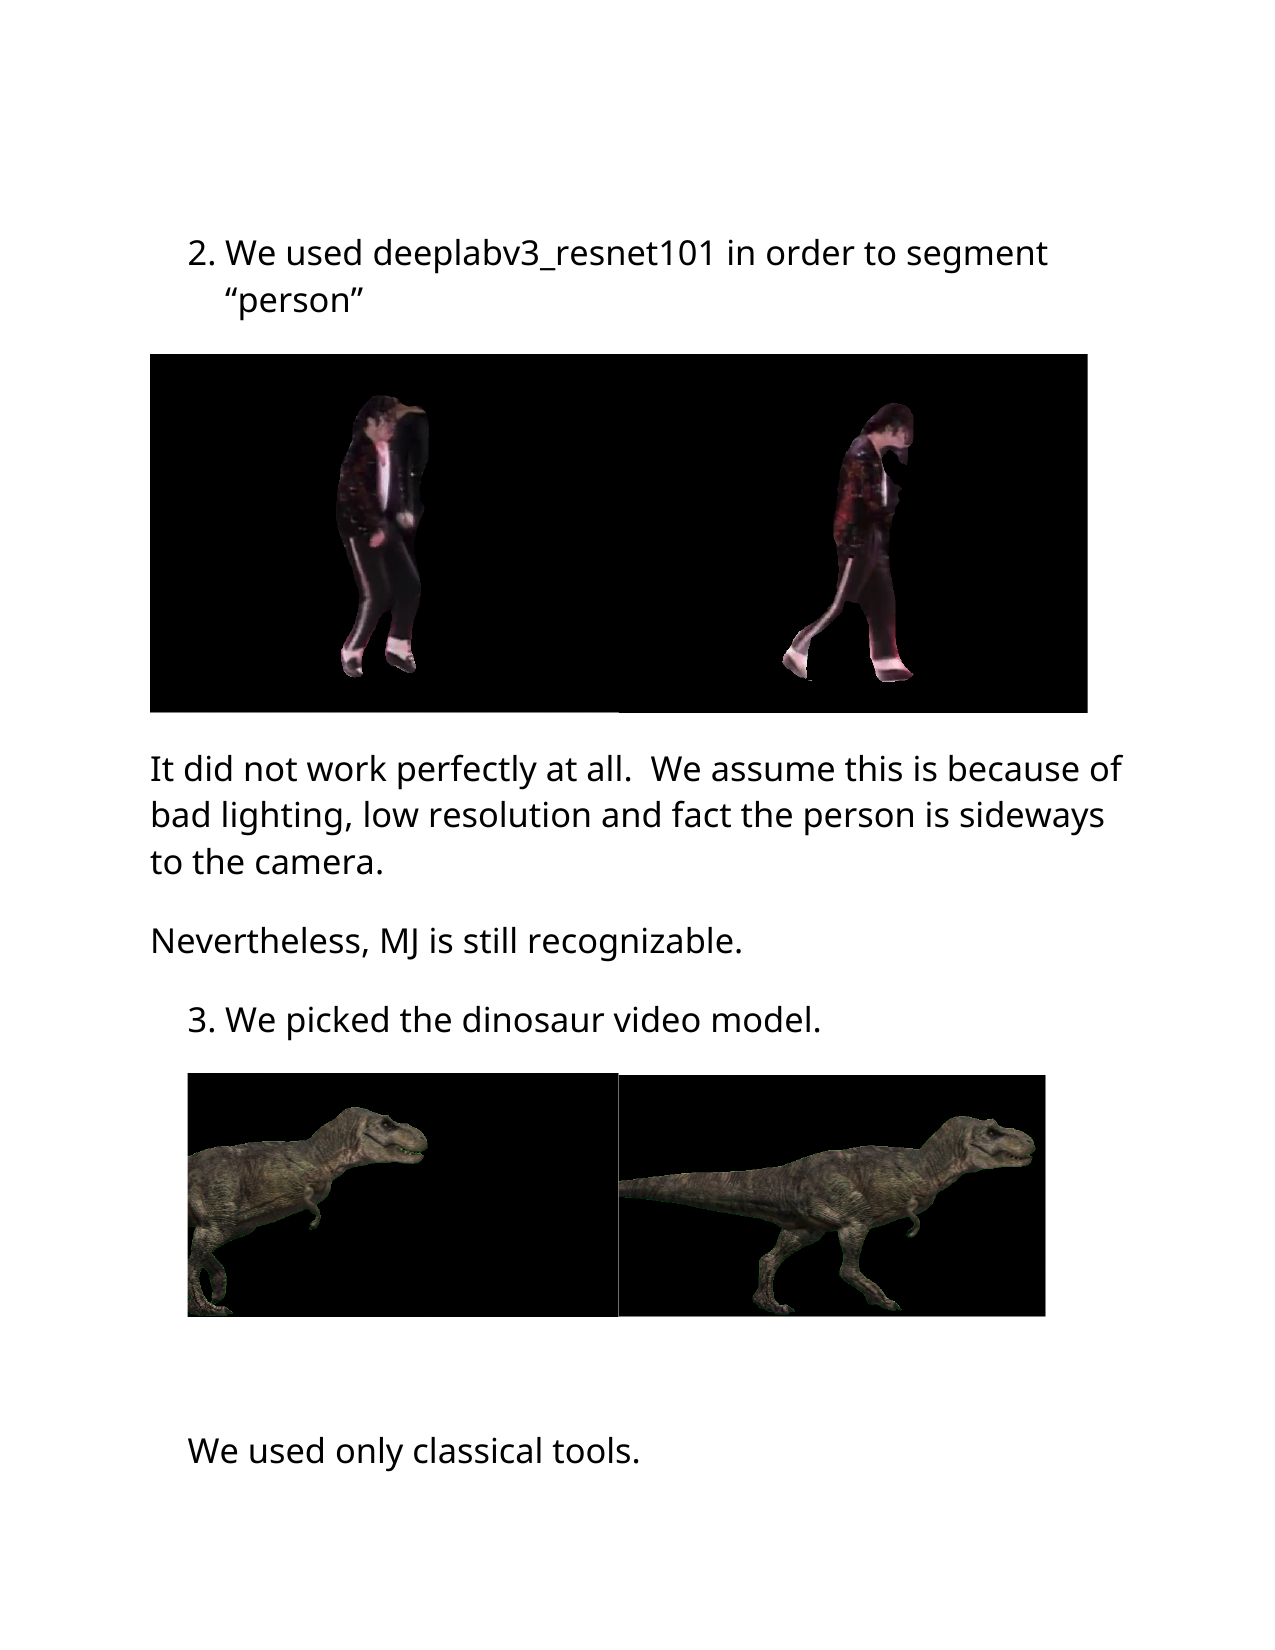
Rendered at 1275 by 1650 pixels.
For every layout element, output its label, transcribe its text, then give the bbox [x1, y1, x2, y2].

picture [187, 1073, 1046, 1317]
subtitle It did not work perfectly at all. We assume this is because of bad lighting, low resolution and fact the person is sideways to the camera. [150, 744, 1125, 885]
subtitle We used deeplabv3_resnet101 in order to segment “person” [187, 229, 1125, 322]
picture [150, 354, 1088, 713]
subtitle Nevertheless, MJ is still recognizable. [150, 917, 1125, 963]
subtitle We picked the dinosaur video model. [187, 995, 1125, 1042]
subtitle We used only classical tools. [187, 1427, 1125, 1474]
